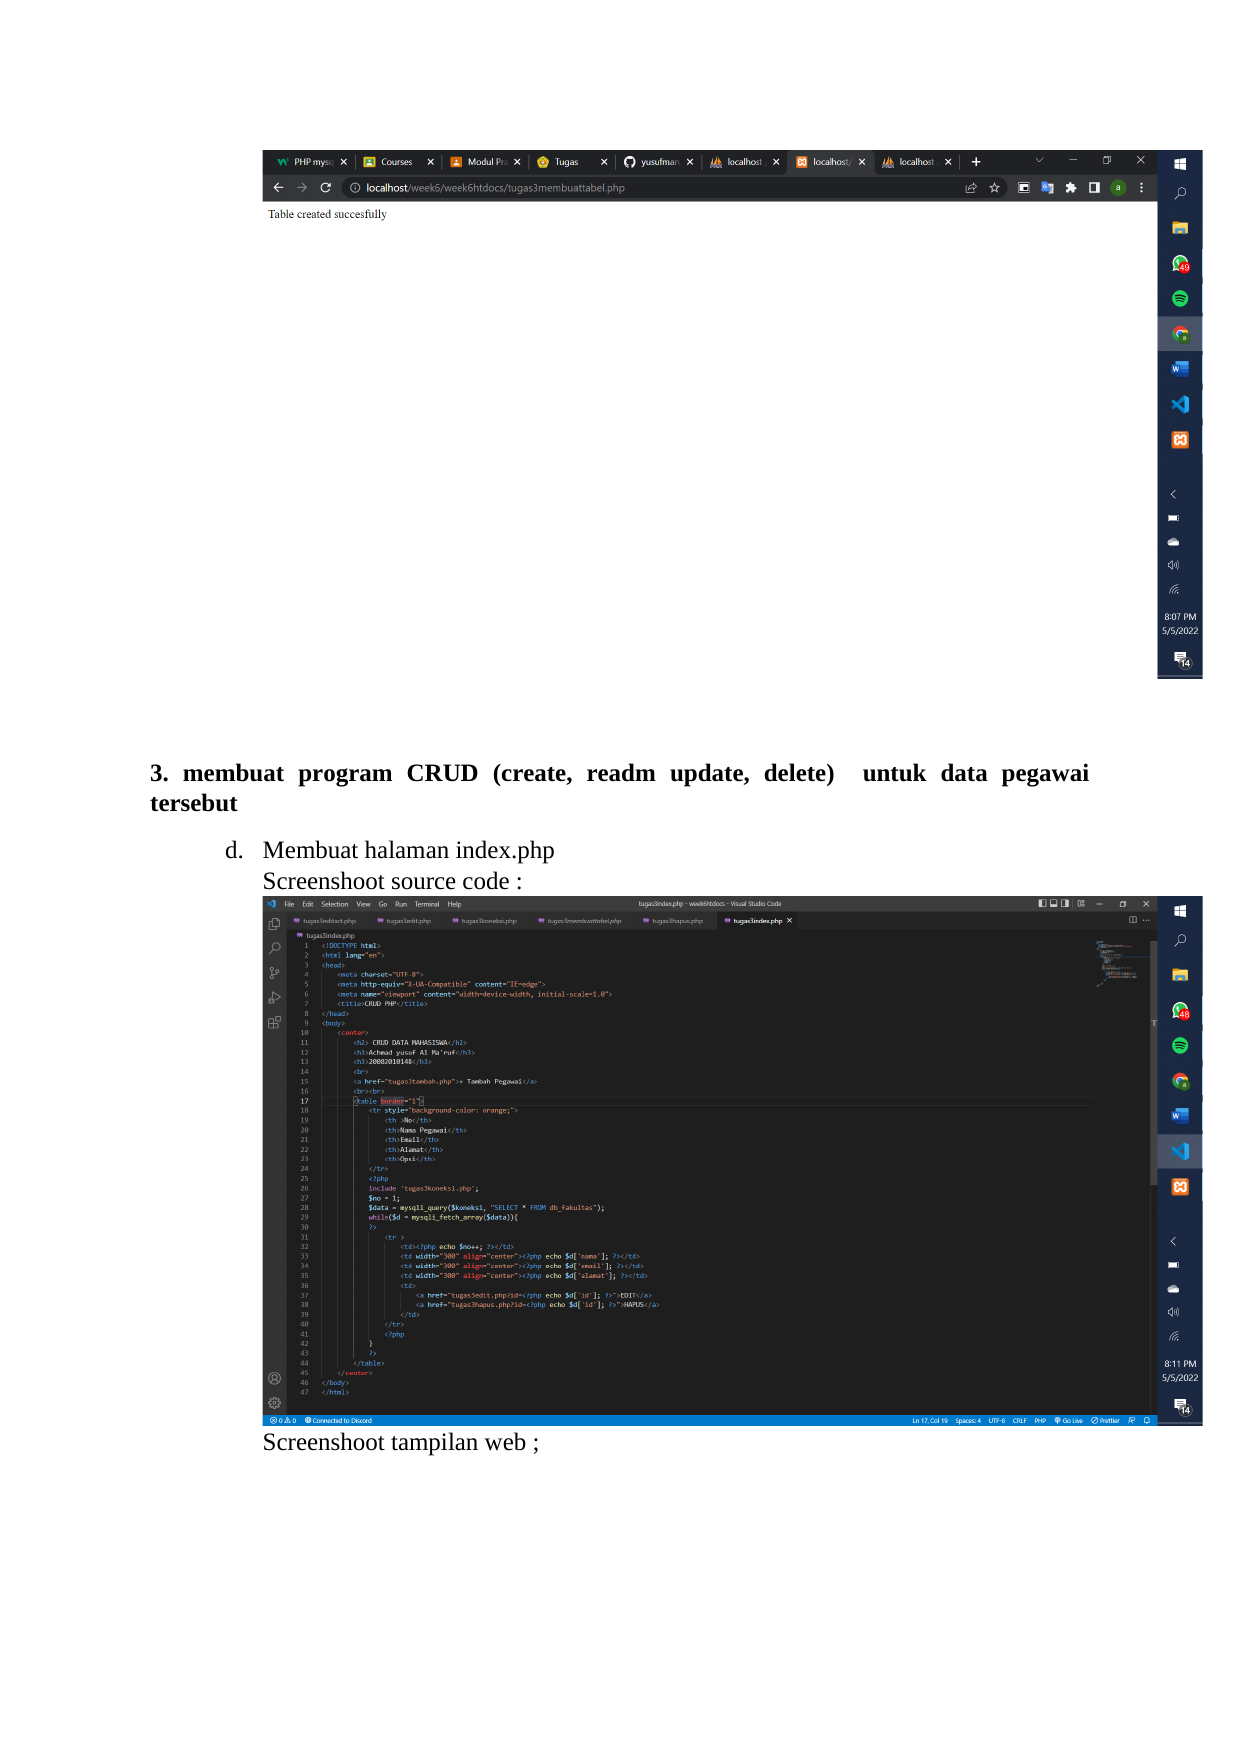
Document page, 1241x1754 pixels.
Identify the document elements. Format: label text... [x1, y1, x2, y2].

picture [262, 896, 1203, 1426]
list Screenshoot source code : [262, 866, 1090, 895]
text 3. membuat program CRUD (create, readm update, delete) untuk data pegawai tersebut [150, 758, 1090, 817]
picture [262, 150, 1203, 679]
list Membuat halaman index.php [225, 836, 1090, 864]
list Screenshoot tampilan web ; [262, 1427, 1090, 1456]
